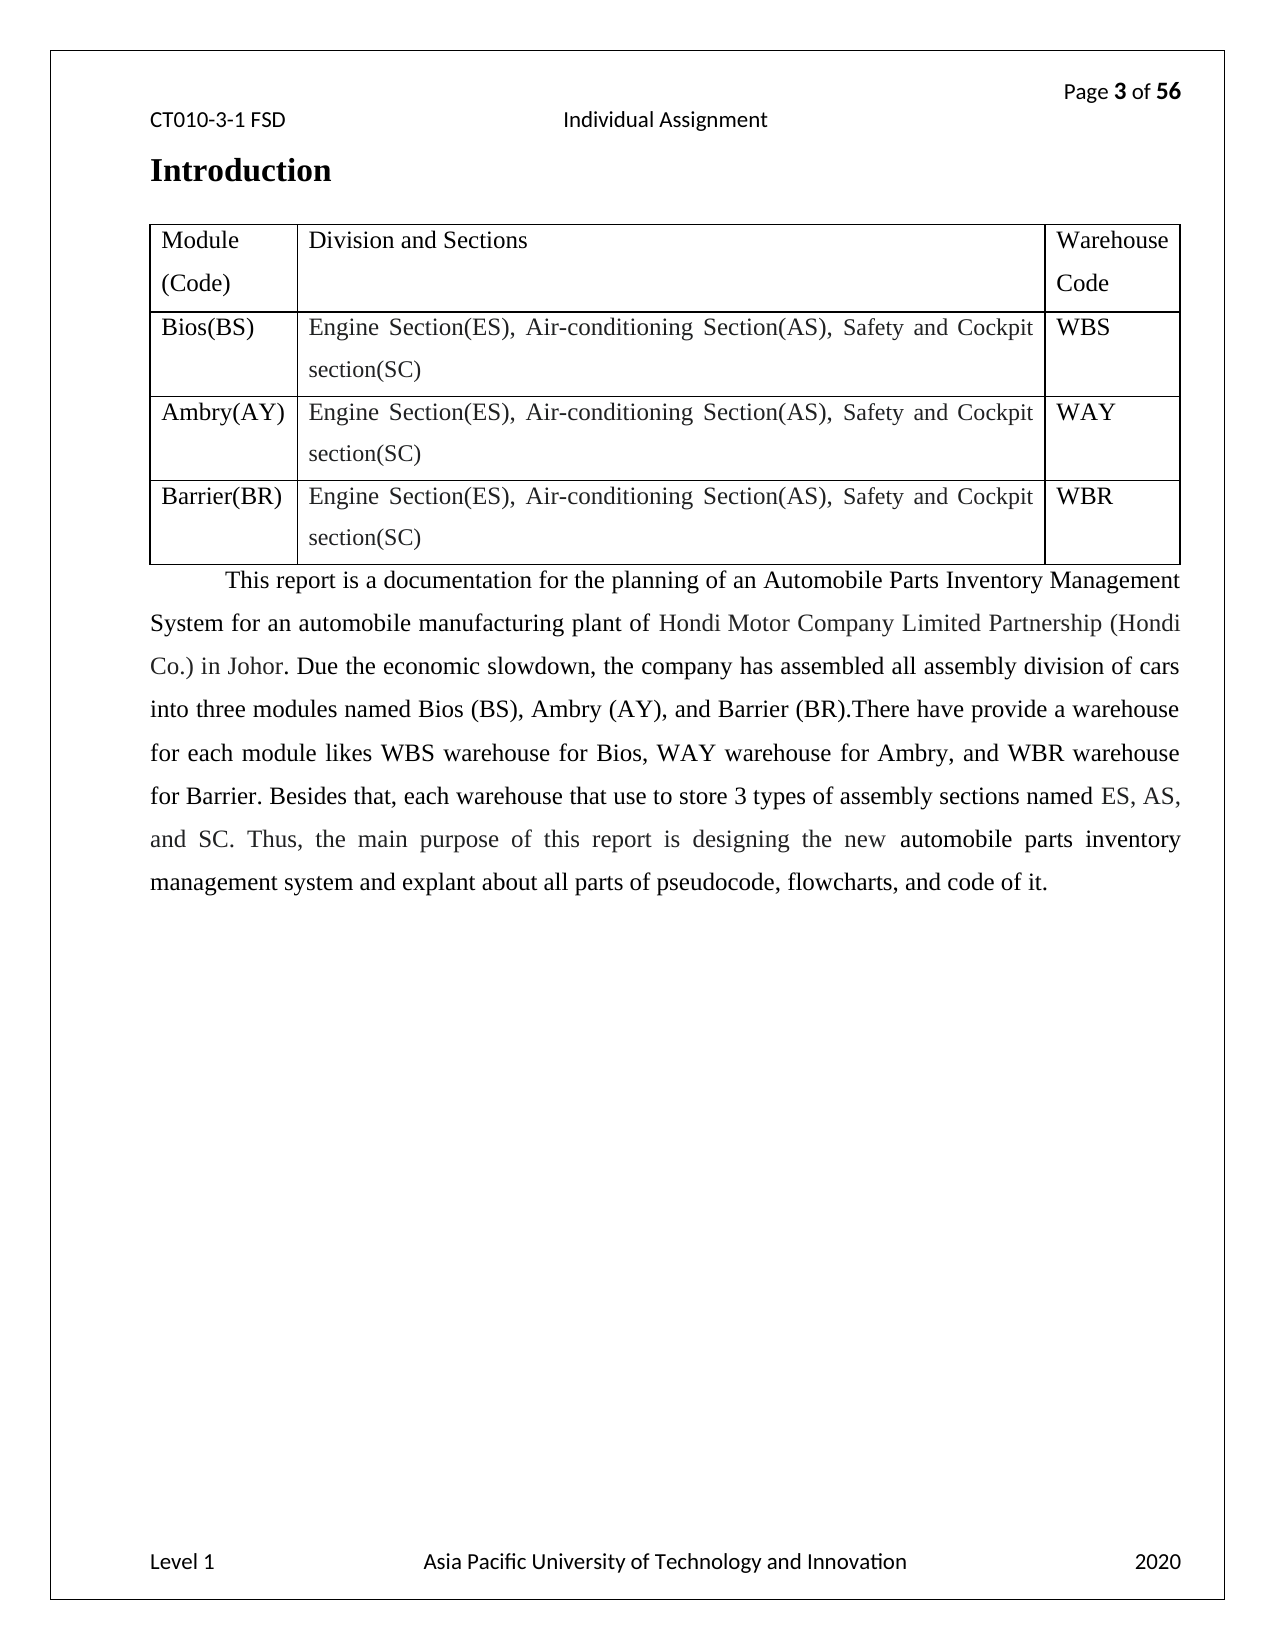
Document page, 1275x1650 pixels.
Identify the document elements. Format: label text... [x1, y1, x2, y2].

table_cell Engine Section(ES), Air-conditioning Section(AS), Safety and Cockpit section(SC) [298, 481, 1044, 564]
table_cell Barrier(BR) [151, 481, 297, 564]
table_header Division and Sections [298, 225, 1044, 311]
table_cell WBR [1046, 481, 1179, 564]
table_header Module (Code) [151, 225, 297, 311]
table_cell Engine Section(ES), Air-conditioning Section(AS), Safety and Cockpit section(SC) [298, 313, 1044, 396]
table_cell Ambry(AY) [151, 397, 297, 480]
table_cell Bios(BS) [151, 313, 297, 396]
table_header Warehouse Code [1046, 225, 1179, 311]
table_cell Engine Section(ES), Air-conditioning Section(AS), Safety and Cockpit section(SC) [298, 397, 1044, 480]
text This report is a documentation for the planning of an Automobile Parts Inventory Management System for an automobile manufacturing plant of Hondi Motor Company Limited Partnership (Hondi Co.) in Johor. Due the economic slowdown, the company has assembled all assembly division of cars into three modules named Bios (BS), Ambry (AY), and Barrier (BR).There have provide a warehouse for each module likes WBS warehouse for Bios, WAY warehouse for Ambry, and WBR warehouse for Barrier. Besides that, each warehouse that use to store 3 types of assembly sections named ES, AS, and SC. Thus, the main purpose of this report is designing the new automobile parts inventory management system and explant about all parts of pseudocode, flowcharts, and code of it. [150, 565, 1181, 896]
text Introduction [150, 150, 1181, 188]
table_cell WAY [1046, 397, 1179, 480]
table_cell WBS [1046, 313, 1179, 396]
